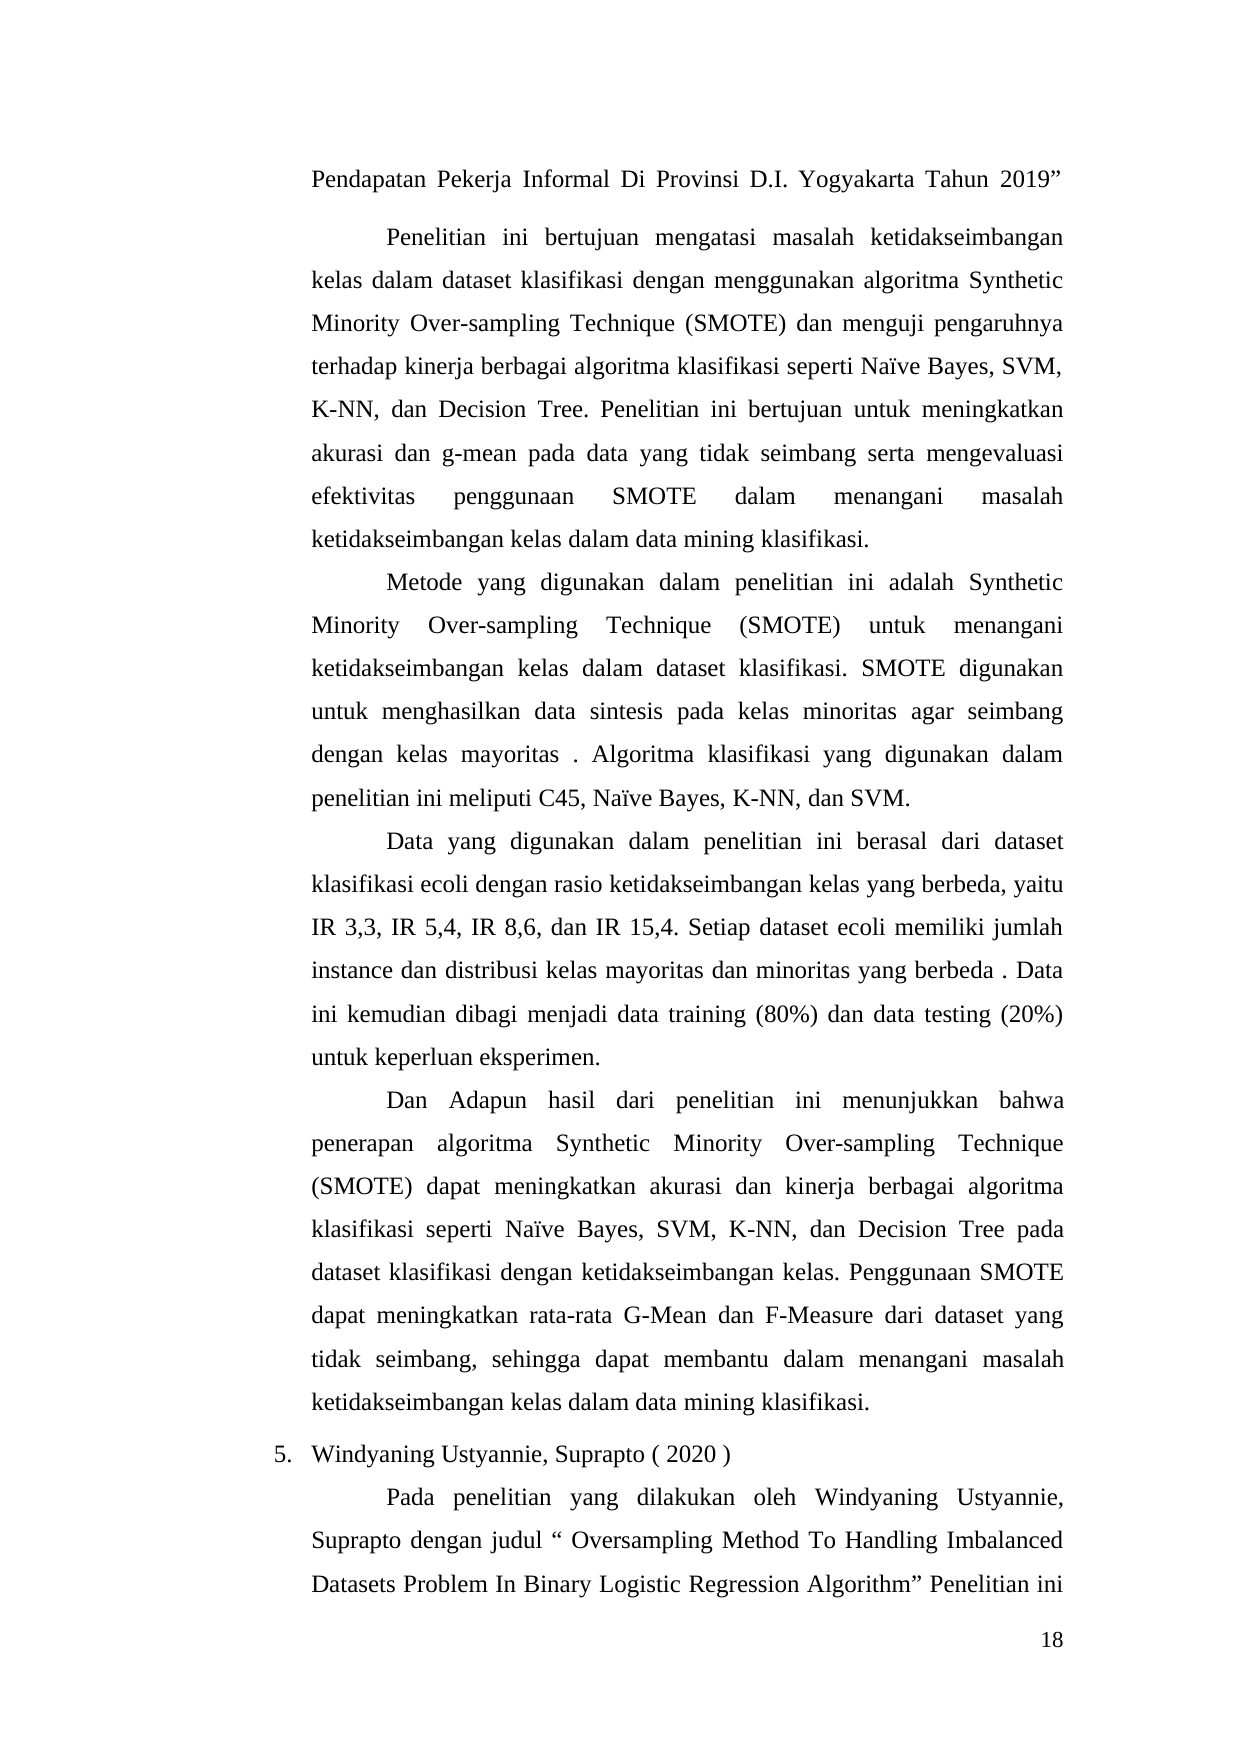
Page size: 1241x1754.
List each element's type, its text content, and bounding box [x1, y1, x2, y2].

text Dan Adapun hasil dari penelitian ini menunjukkan bahwa penerapan algoritma Synthetic Minority Over-sampling Technique (SMOTE) dapat meningkatkan akurasi dan kinerja berbagai algoritma klasifikasi seperti Naïve Bayes, SVM, K-NN, dan Decision Tree pada dataset klasifikasi dengan ketidakseimbangan kelas. Penggunaan SMOTE dapat meningkatkan rata-rata G-Mean dan F-Measure dari dataset yang tidak seimbang, sehingga dapat membantu dalam menangani masalah ketidakseimbangan kelas dalam data mining klasifikasi. [311, 1085, 1064, 1416]
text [311, 164, 1063, 193]
text Penelitian ini bertujuan mengatasi masalah ketidakseimbangan kelas dalam dataset klasifikasi dengan menggunakan algoritma Synthetic Minority Over-sampling Technique (SMOTE) dan menguji pengaruhnya terhadap kinerja berbagai algoritma klasifikasi seperti Naïve Bayes, SVM, K-NN, dan Decision Tree. Penelitian ini bertujuan untuk meningkatkan akurasi dan g-mean pada data yang tidak seimbang serta mengevaluasi efektivitas penggunaan SMOTE dalam menangani masalah ketidakseimbangan kelas dalam data mining klasifikasi. [311, 222, 1063, 553]
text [311, 1482, 1064, 1597]
text Metode yang digunakan dalam penelitian ini adalah Synthetic Minority Over-sampling Technique (SMOTE) untuk menangani ketidakseimbangan kelas dalam dataset klasifikasi. SMOTE digunakan untuk menghasilkan data sintesis pada kelas minoritas agar seimbang dengan kelas mayoritas . Algoritma klasifikasi yang digunakan dalam penelitian ini meliputi C45, Naïve Bayes, K-NN, dan SVM. [311, 567, 1063, 811]
text Data yang digunakan dalam penelitian ini berasal dari dataset klasifikasi ecoli dengan rasio ketidakseimbangan kelas yang berbeda, yaitu IR 3,3, IR 5,4, IR 8,6, dan IR 15,4. Setiap dataset ecoli memiliki jumlah instance dan distribusi kelas mayoritas dan minoritas yang berbeda . Data ini kemudian dibagi menjadi data training (80%) dan data testing (20%) untuk keperluan eksperimen. [311, 826, 1064, 1071]
list Windyaning Ustyannie, Suprapto ( 2020 ) [273, 1439, 1121, 1468]
